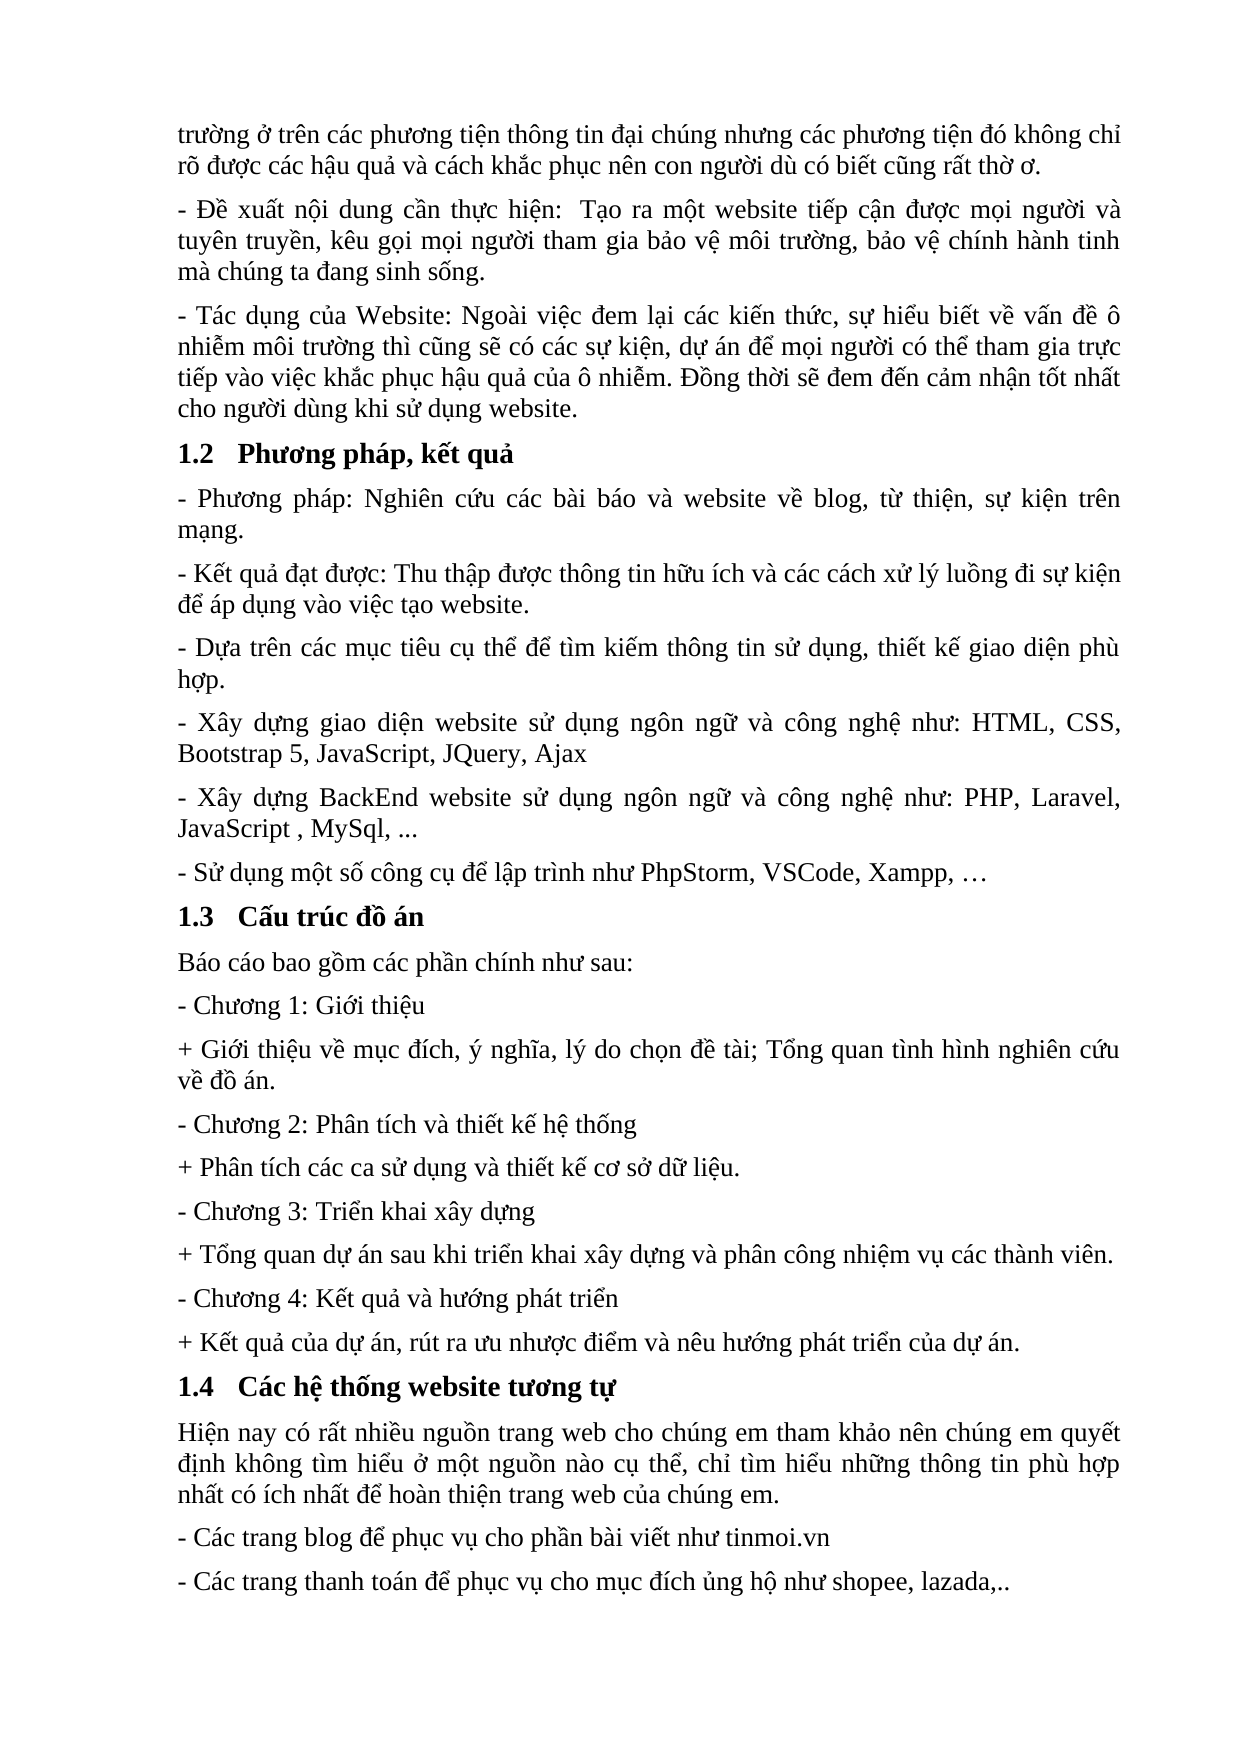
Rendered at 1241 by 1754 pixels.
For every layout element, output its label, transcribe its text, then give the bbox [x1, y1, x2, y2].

text - Chương 2: Phân tích và thiết kế hệ thống [177, 1108, 1122, 1139]
text - Xây dựng giao diện website sử dụng ngôn ngữ và công nghệ như: HTML, CSS, Bootstrap 5, JavaScript, JQuery, Ajax [177, 706, 1122, 769]
text - Phương pháp: Nghiên cứu các bài báo và website về blog, từ thiện, sự kiện trên mạng. [177, 482, 1122, 544]
text - Xây dựng BackEnd website sử dụng ngôn ngữ và công nghệ như: PHP, Laravel, JavaScript , MySql, ... [177, 781, 1122, 843]
text + Giới thiệu về mục đích, ý nghĩa, lý do chọn đề tài; Tổng quan tình hình nghiên cứu về đồ án. [177, 1033, 1122, 1095]
text - Các trang thanh toán để phục vụ cho mục đích ủng hộ như shopee, lazada,.. [177, 1565, 1122, 1596]
text + Phân tích các ca sử dụng và thiết kế cơ sở dữ liệu. [177, 1151, 1122, 1182]
subtitle Các hệ thống website tương tự [177, 1369, 1122, 1403]
subtitle Phương pháp, kết quả [177, 436, 1122, 469]
text - Kết quả đạt được: Thu thập được thông tin hữu ích và các cách xử lý luồng đi sự kiện để áp dụng vào việc tạo website. [177, 557, 1122, 619]
text - Dựa trên các mục tiêu cụ thể để tìm kiếm thông tin sử dụng, thiết kế giao diện phù hợp. [177, 632, 1122, 694]
text + Kết quả của dự án, rút ra ưu nhược điểm và nêu hướng phát triển của dự án. [177, 1326, 1122, 1357]
subtitle Cấu trúc đồ án [177, 899, 1122, 933]
text - Chương 3: Triển khai xây dựng [177, 1195, 1122, 1226]
text + Tổng quan dự án sau khi triển khai xây dựng và phân công nhiệm vụ các thành viên. [177, 1239, 1122, 1270]
text Hiện nay có rất nhiều nguồn trang web cho chúng em tham khảo nên chúng em quyết định không tìm hiểu ở một nguồn nào cụ thể, chỉ tìm hiểu những thông tin phù hợp nhất có ích nhất để hoàn thiện trang web của chúng em. [177, 1416, 1122, 1509]
text - Chương 4: Kết quả và hướng phát triển [177, 1282, 1122, 1313]
text - Chương 1: Giới thiệu [177, 989, 1122, 1020]
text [177, 118, 1122, 180]
text - Tác dụng của Website: Ngoài việc đem lại các kiến thức, sự hiểu biết về vấn đề ô nhiễm môi trường thì cũng sẽ có các sự kiện, dự án để mọi người có thể tham gia trực tiếp vào việc khắc phục hậu quả của ô nhiễm. Đồng thời sẽ đem đến cảm nhận tốt nhất cho người dùng khi sử dụng website. [177, 299, 1122, 423]
text Báo cáo bao gồm các phần chính như sau: [177, 946, 1122, 977]
text - Sử dụng một số công cụ để lập trình như PhpStorm, VSCode, Xampp, … [177, 856, 1122, 887]
text - Các trang blog để phục vụ cho phần bài viết như tinmoi.vn [177, 1522, 1122, 1553]
text - Đề xuất nội dung cần thực hiện: Tạo ra một website tiếp cận được mọi người và tuyên truyền, kêu gọi mọi người tham gia bảo vệ môi trường, bảo vệ chính hành tinh mà chúng ta đang sinh sống. [177, 193, 1122, 286]
